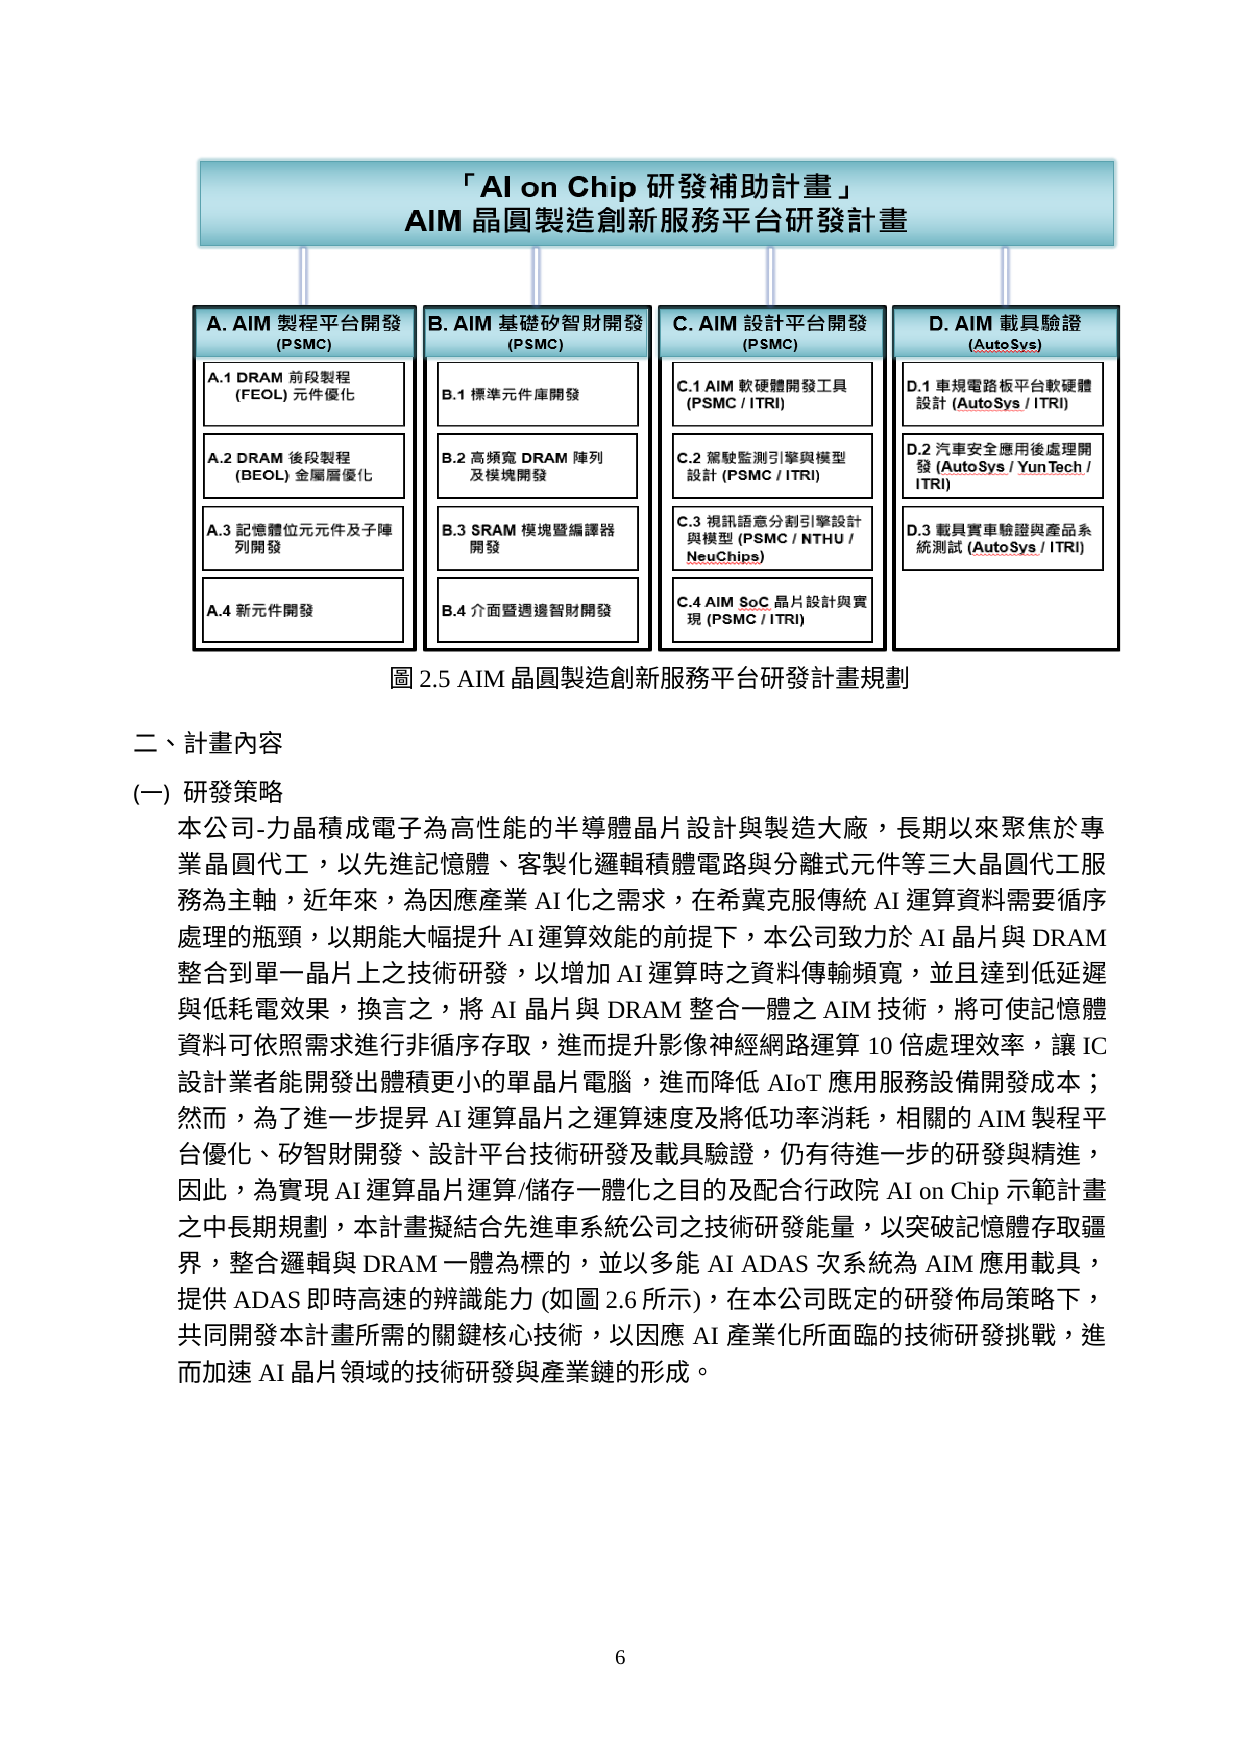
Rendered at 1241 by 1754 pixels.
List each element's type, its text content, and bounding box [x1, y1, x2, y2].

picture [192, 153, 1121, 652]
list 研發策略 [133, 772, 1107, 808]
text 圖2.5 AIM晶圓製造創新服務平台研發計畫規劃 [192, 658, 1107, 694]
text 本公司-力晶積成電子為高性能的半導體晶片設計與製造大廠，長期以來聚焦於專業晶圓代工，以先進記憶體、客製化邏輯積體電路與分離式元件等三大晶圓代工服務為主軸，近年來，為因應產業AI化之需求，在希冀克服傳統 AI 運算資料需要循序處理的瓶頸，以期能大幅提升AI運算效能的前提下，本公司致力於AI 晶片與 DRAM 整合到單一晶片上之技術研發，以增加AI運算時之資料傳輸頻寬，並且達到低延遲與低耗電效果，換言之，將AI 晶片與 DRAM 整合一體之AIM技術，將可使記憶體資料可依照需求進行非循序存取，進而提升影像神經網路運算 10 倍處理效率，讓 IC 設計業者能開發出體積更小的單晶片電腦，進而降低 AIoT 應用服務設備開發成本；然而，為了進一步提昇AI運算晶片之運算速度及將低功率消耗，相關的AIM製程平台優化、矽智財開發、設計平台技術研發及載具驗證，仍有待進一步的研發與精進，因此，為實現AI運算晶片運算/儲存一體化之目的及配合行政院 AI on Chip 示範計畫之中長期規劃，本計畫擬結合先進車系統公司之技術研發能量，以突破記憶體存取疆界，整合邏輯與DRAM一體為標的，並以多能 AI ADAS 次系統為AIM應用載具，提供ADAS即時高速的辨識能力 (如圖2.6所示)，在本公司既定的研發佈局策略下，共同開發本計畫所需的關鍵核心技術，以因應 AI 產業化所面臨的技術研發挑戰，進而加速 AI 晶片領域的技術研發與產業鏈的形成。 [177, 808, 1107, 1388]
text 二、計畫內容 [133, 723, 1107, 759]
